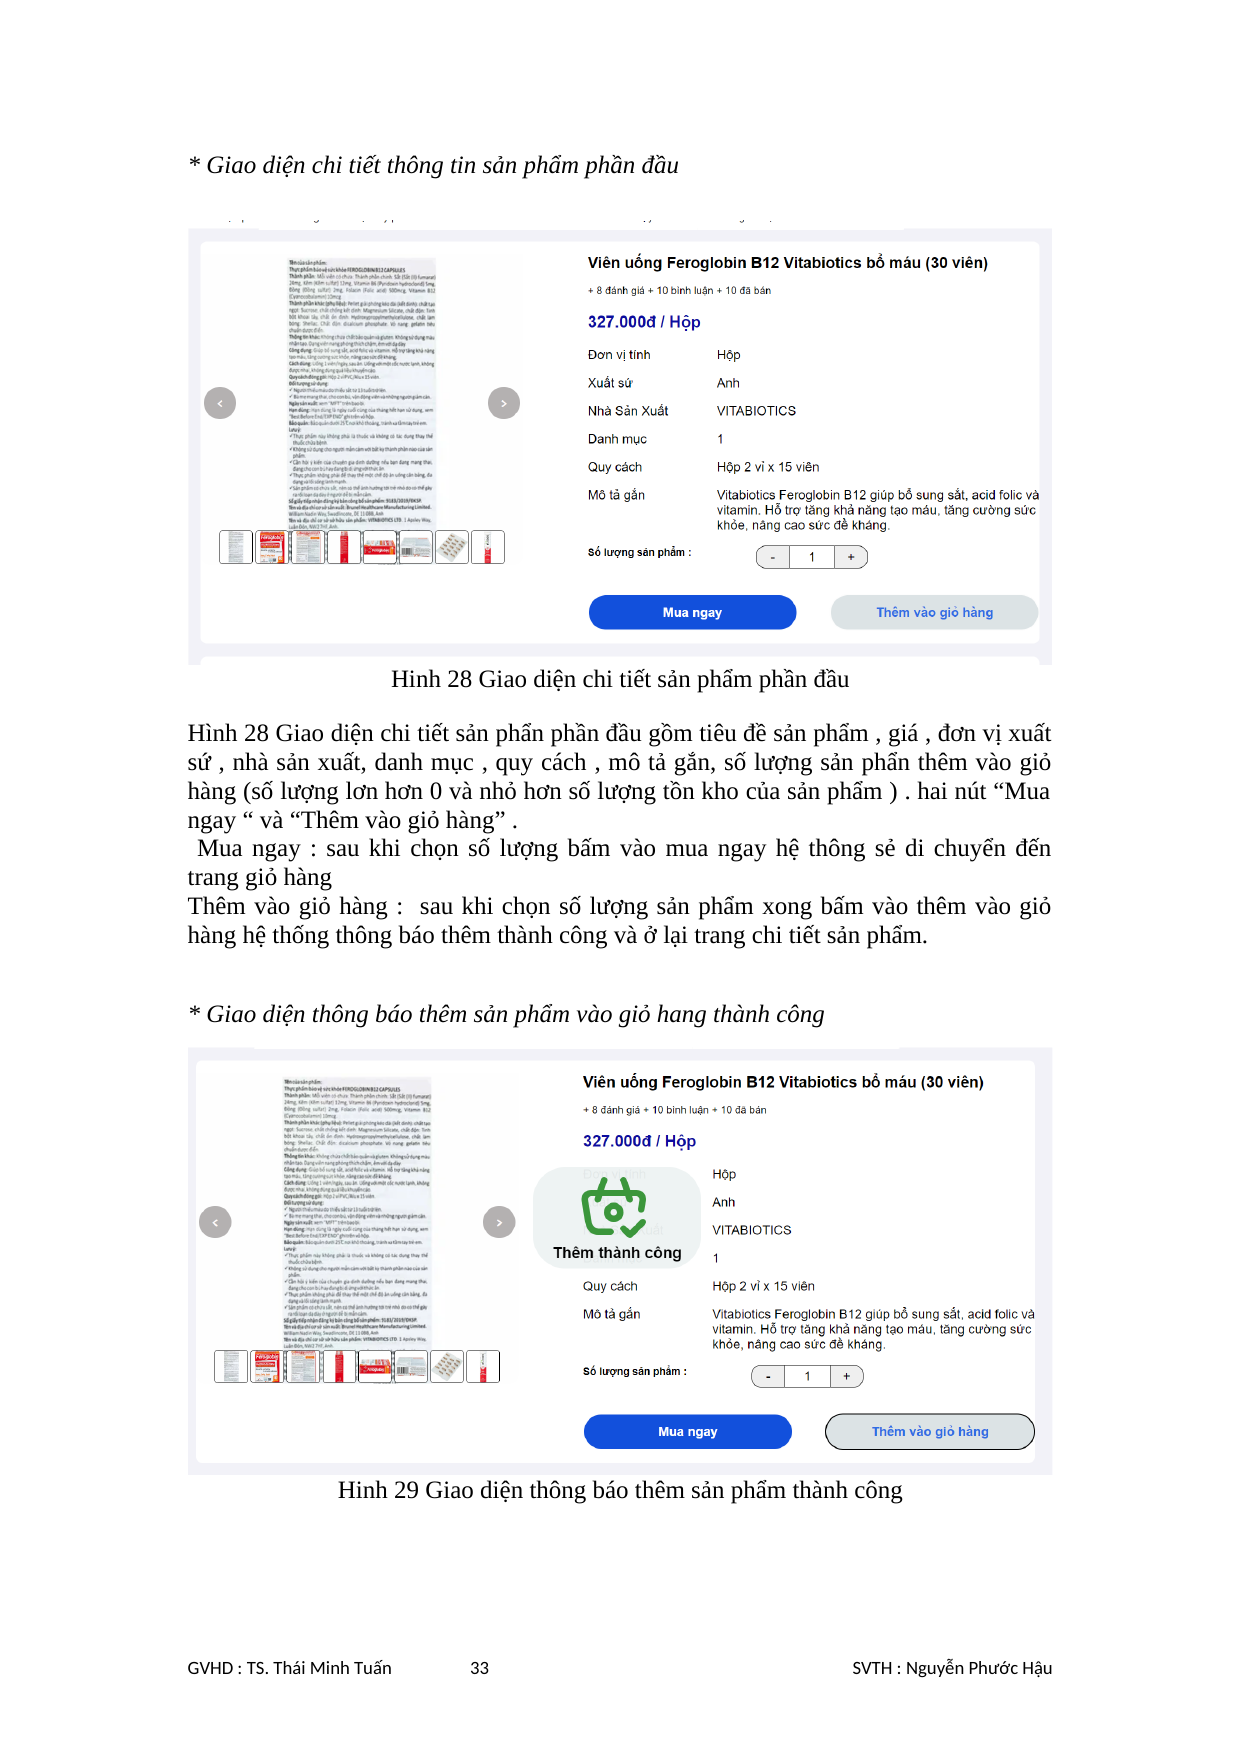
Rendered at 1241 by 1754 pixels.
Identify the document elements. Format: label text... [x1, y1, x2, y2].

text Hinh 28 Giao diện chi tiết sản phẩm phần đầu [187, 664, 1053, 693]
text Thêm vào giỏ hàng : sau khi chọn số lượng sản phẩm xong bấm vào thêm vào giỏ hàng hệ thống thông báo thêm thành công và ở lại trang chi tiết sản phẩm. [187, 891, 1053, 948]
picture [188, 220, 1052, 665]
text Hinh 29 Giao diện thông báo thêm sản phẩm thành công [187, 1475, 1053, 1503]
text Hình 28 Giao diện chi tiết sản phẩn phần đầu gồm tiêu đề sản phẩm , giá , đơn vị xuất sứ , nhà sản xuất, danh mục , quy cách , mô tả gắn, số lượng sản phẩn thêm vào giỏ hàng (số lượng lơn hơn 0 và nhỏ hơn số lượng tồn kho của sản phẩm ) . hai nút “Mua ngay “ và “Thêm vào giỏ hàng” . [187, 718, 1053, 833]
picture [188, 1043, 1053, 1475]
subtitle * Giao diện thông báo thêm sản phẩm vào giỏ hang thành công [187, 999, 1053, 1028]
text Mua ngay : sau khi chọn số lượng bấm vào mua ngay hệ thông sẻ di chuyển đến trang giỏ hàng [187, 833, 1053, 891]
subtitle * Giao diện chi tiết thông tin sản phẩm phần đầu [187, 150, 1053, 179]
